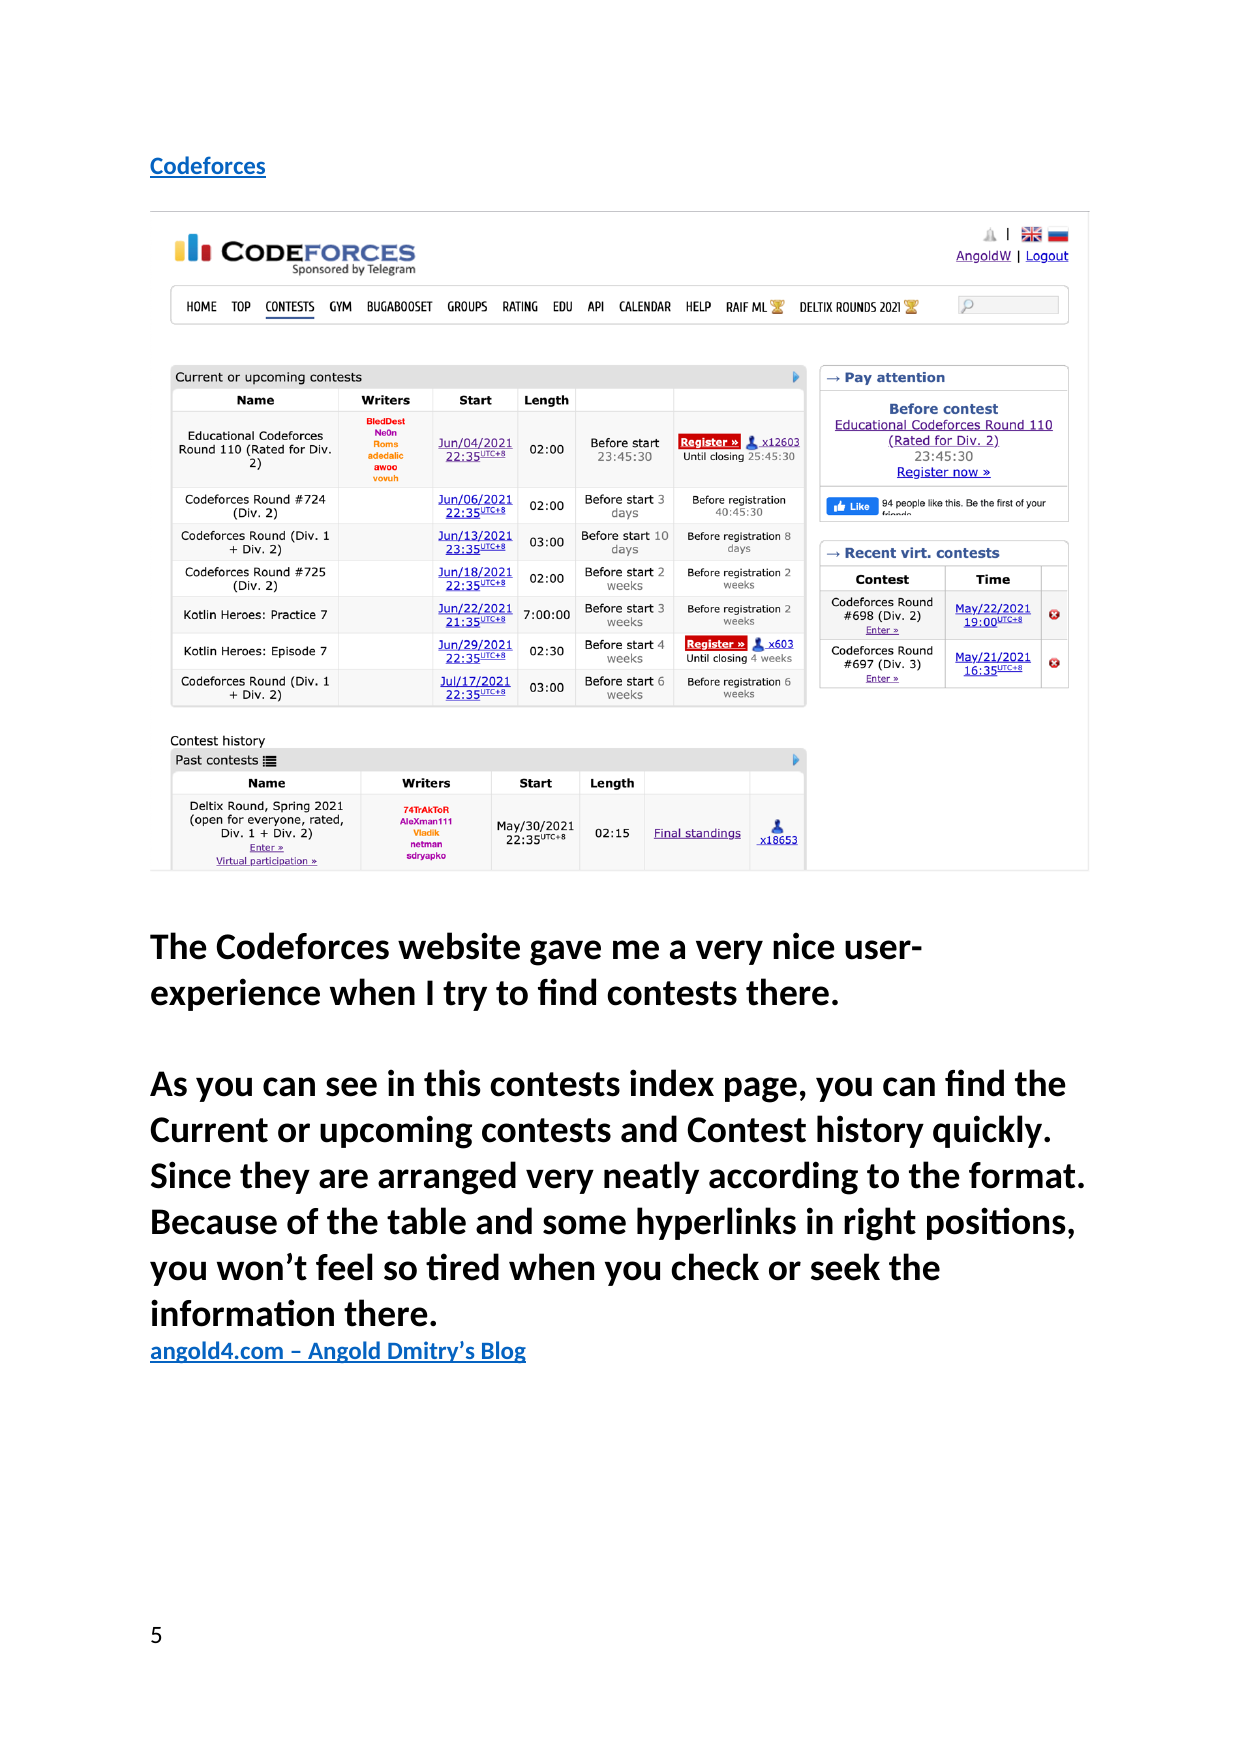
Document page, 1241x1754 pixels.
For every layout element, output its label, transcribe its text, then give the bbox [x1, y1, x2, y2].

text The Codeforces website gave me a very nice user-experience when I try to find contests there. [150, 923, 1090, 1014]
text Codeforces [150, 150, 1090, 181]
picture [150, 211, 1090, 872]
text As you can see in this contests index page, you can find the Current or upcoming contests and Contest history quickly. Since they are arranged very neatly according to the format. [150, 1060, 1090, 1198]
text Because of the table and some hyperlinks in right positions, you won’t feel so tired when you check or seek the information there. [150, 1198, 1090, 1335]
text angold4.com – Angold Dmitry’s Blog [150, 1335, 1090, 1366]
